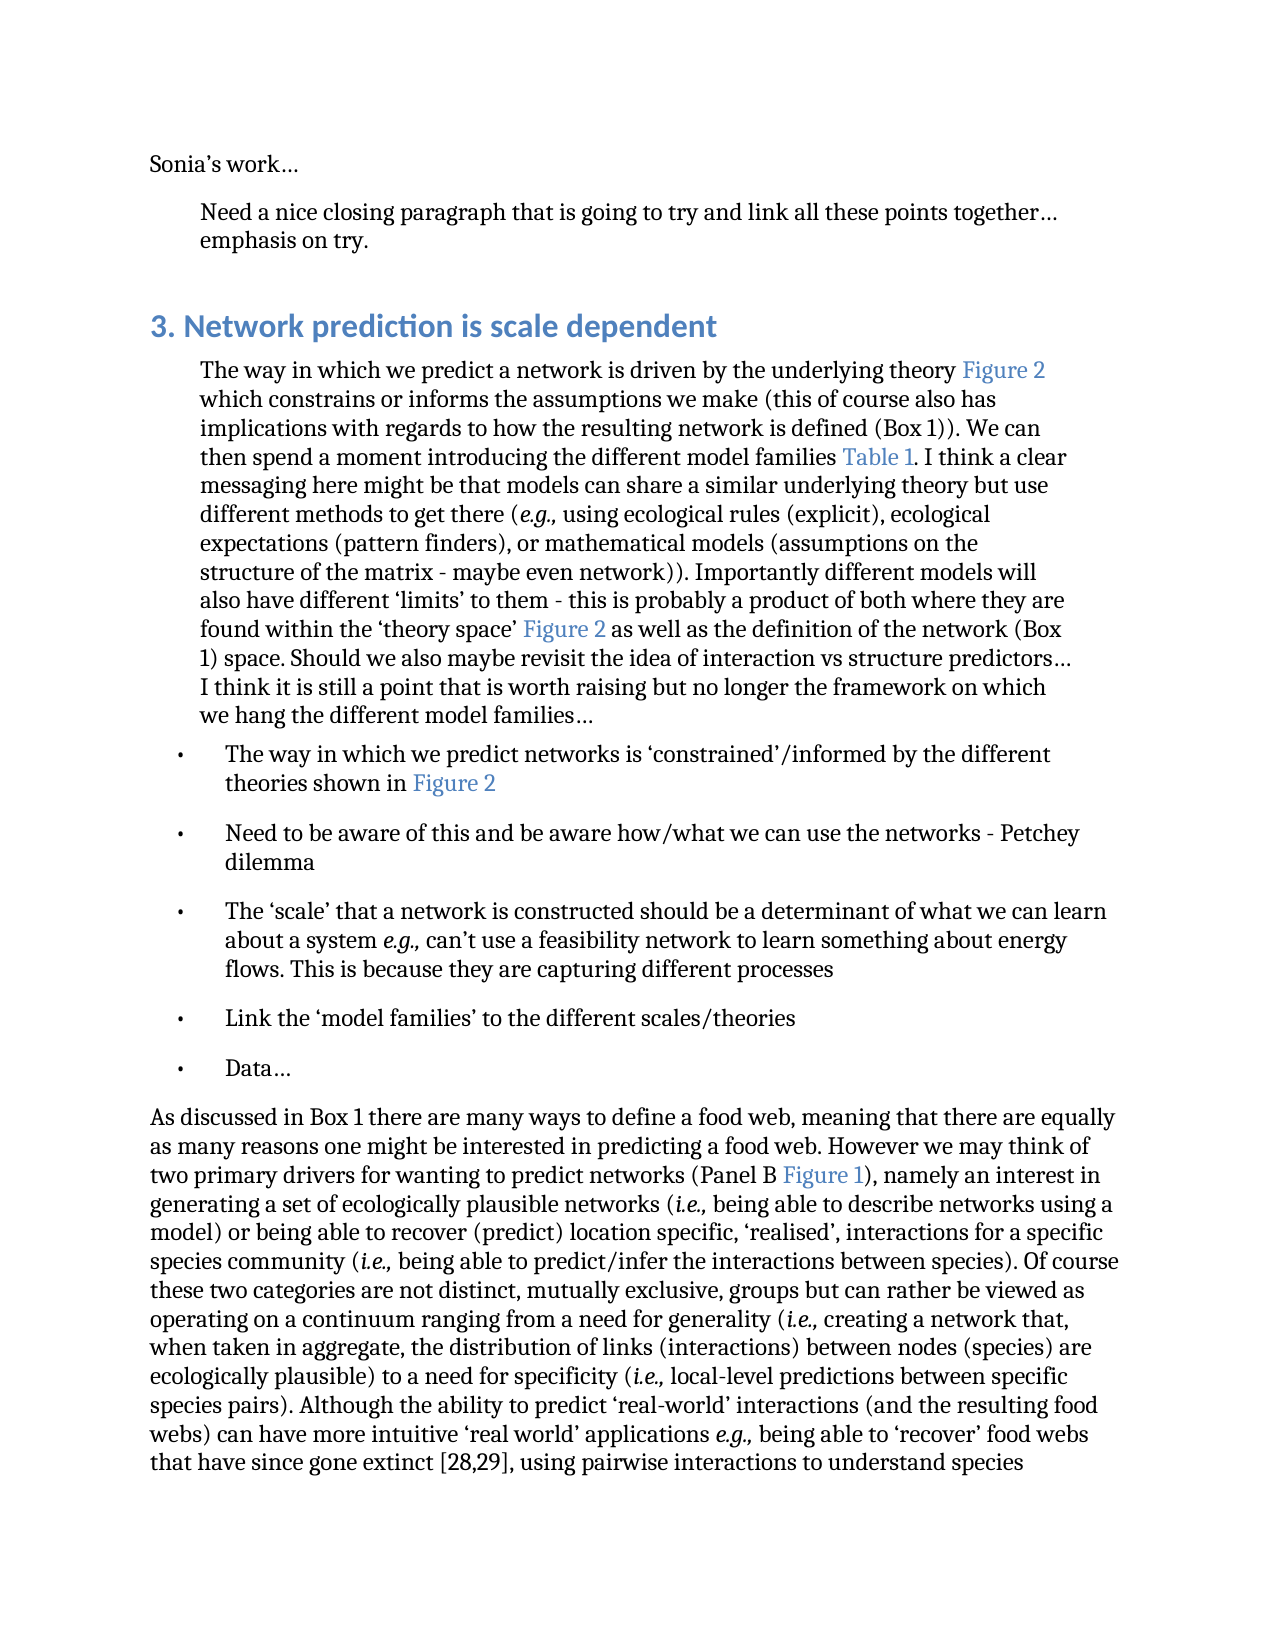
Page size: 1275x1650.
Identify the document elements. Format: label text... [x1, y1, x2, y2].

list The way in which we predict networks is ‘constrained’/informed by the different theories shown in Figure 2 [175, 740, 1125, 798]
list Need to be aware of this and be aware how/what we can use the networks - Petchey dilemma [175, 819, 1125, 876]
list The ‘scale’ that a network is constructed should be a determinant of what we can learn about a system e.g., can’t use a feasibility network to learn something about energy flows. This is because they are capturing different processes [175, 897, 1125, 983]
list Link the ‘model families’ to the different scales/theories [175, 1004, 1125, 1033]
subtitle 3. Network prediction is scale dependent [150, 305, 1125, 346]
text The way in which we predict a network is driven by the underlying theory Figure 2 which constrains or informs the assumptions we make (this of course also has implications with regards to how the resulting network is defined (Box 1)). We can then spend a moment introducing the different model families Table 1. I think a clear messaging here might be that models can share a similar underlying theory but use different methods to get there (e.g., using ecological rules (explicit), ecological expectations (pattern finders), or mathematical models (assumptions on the structure of the matrix - maybe even network)). Importantly different models will also have different ‘limits’ to them - this is probably a product of both where they are found within the ‘theory space’ Figure 2 as well as the definition of the network (Box 1) space. Should we also maybe revisit the idea of interaction vs structure predictors… I think it is still a point that is worth raising but no longer the framework on which we hang the different model families… [200, 356, 1075, 730]
list Data… [175, 1054, 1125, 1082]
text Sonia’s work… [150, 150, 1125, 179]
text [150, 1103, 1125, 1477]
text Need a nice closing paragraph that is going to try and link all these points together… emphasis on try. [200, 197, 1075, 255]
